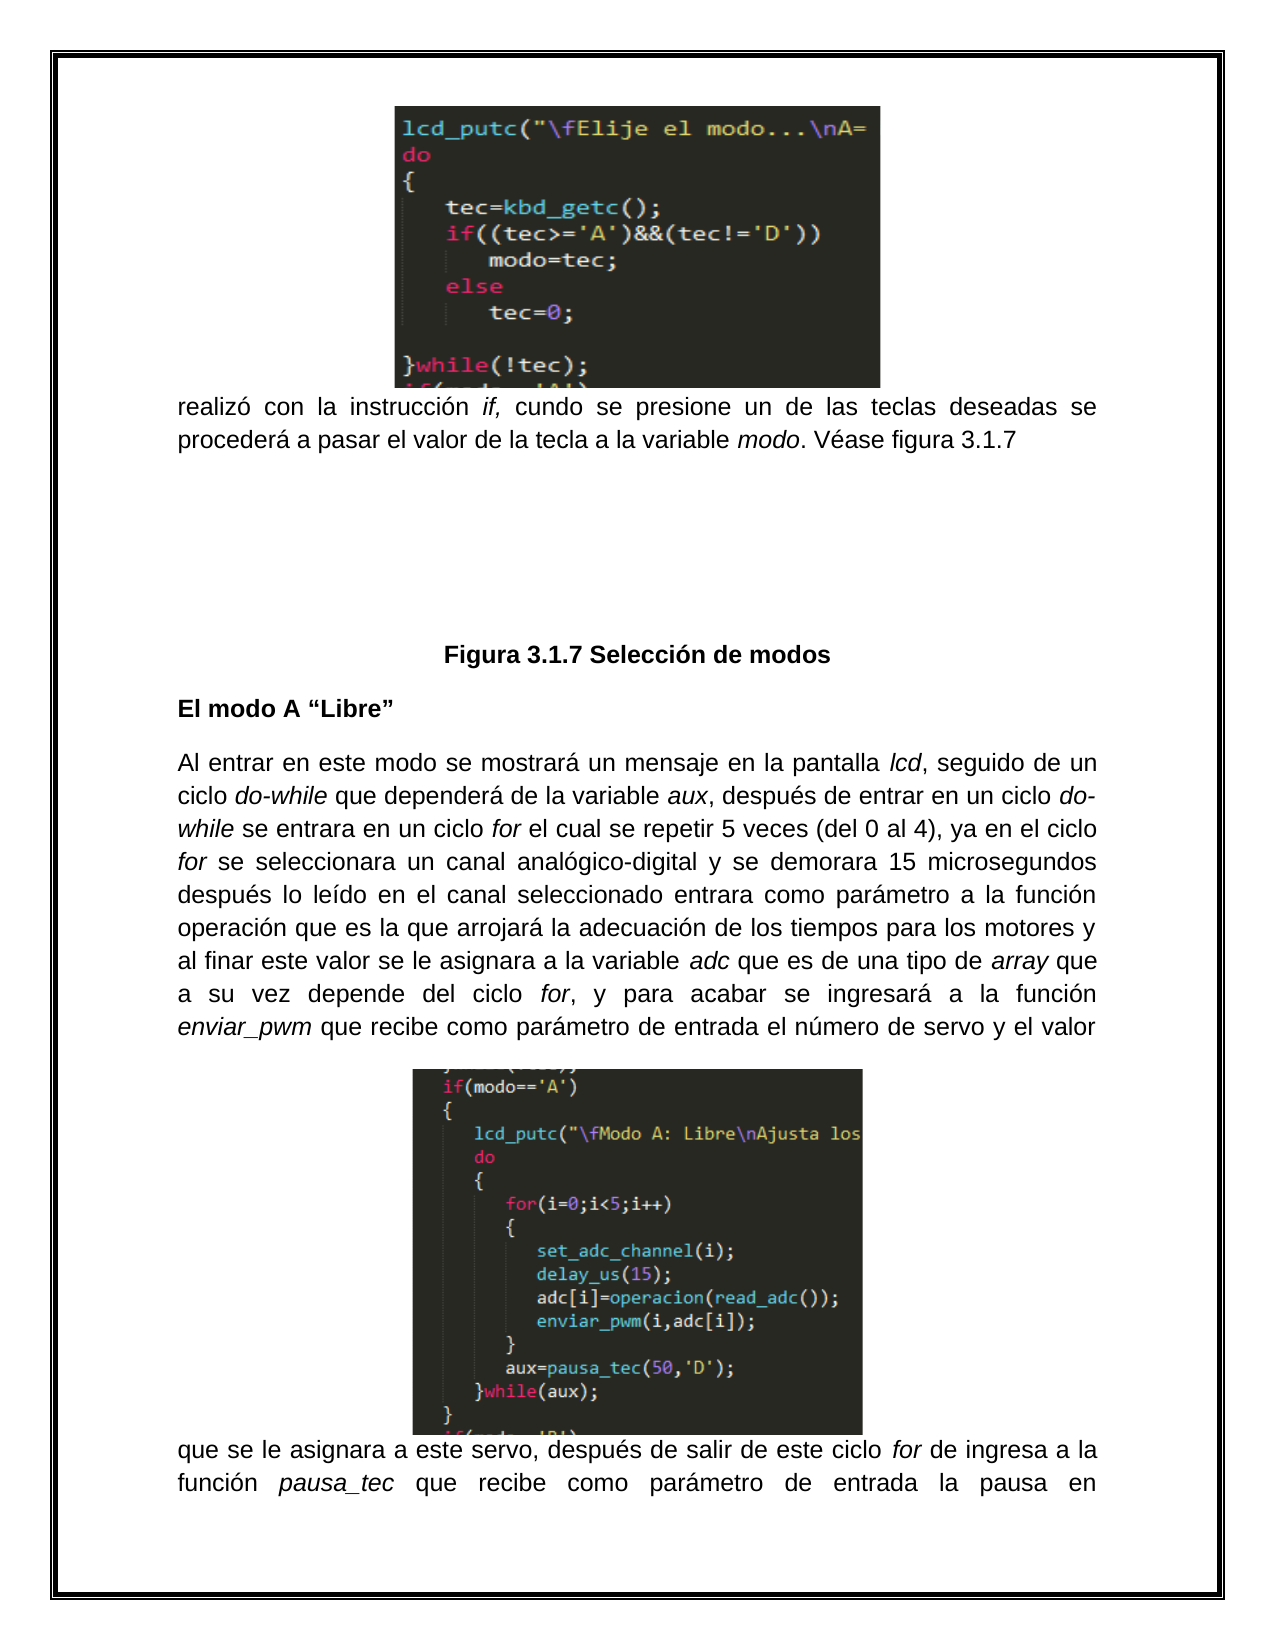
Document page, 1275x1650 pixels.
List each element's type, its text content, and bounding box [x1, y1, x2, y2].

picture [394, 106, 881, 388]
text El modo A “Libre” [177, 694, 1098, 723]
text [177, 148, 1098, 454]
text Figura 3.1.7 Selección de modos [177, 640, 1098, 669]
picture [412, 1069, 863, 1435]
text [177, 748, 1098, 1497]
